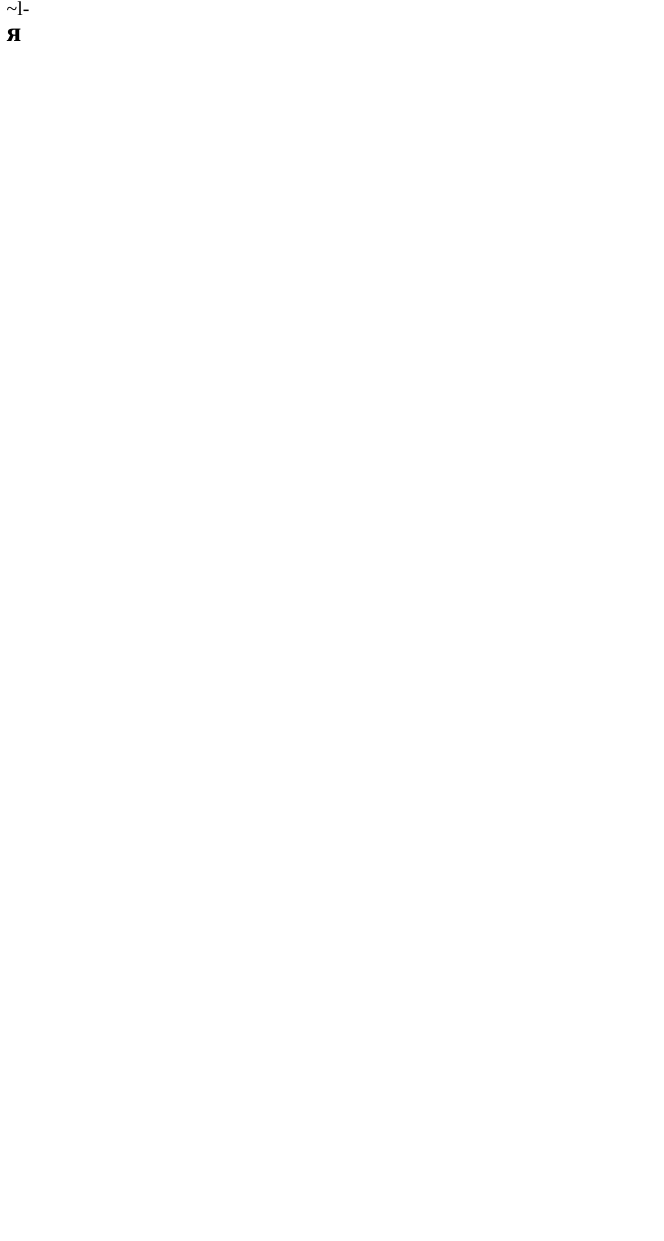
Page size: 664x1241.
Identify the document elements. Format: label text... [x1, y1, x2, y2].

text я [6, 20, 657, 47]
text ~l- [6, 0, 657, 20]
